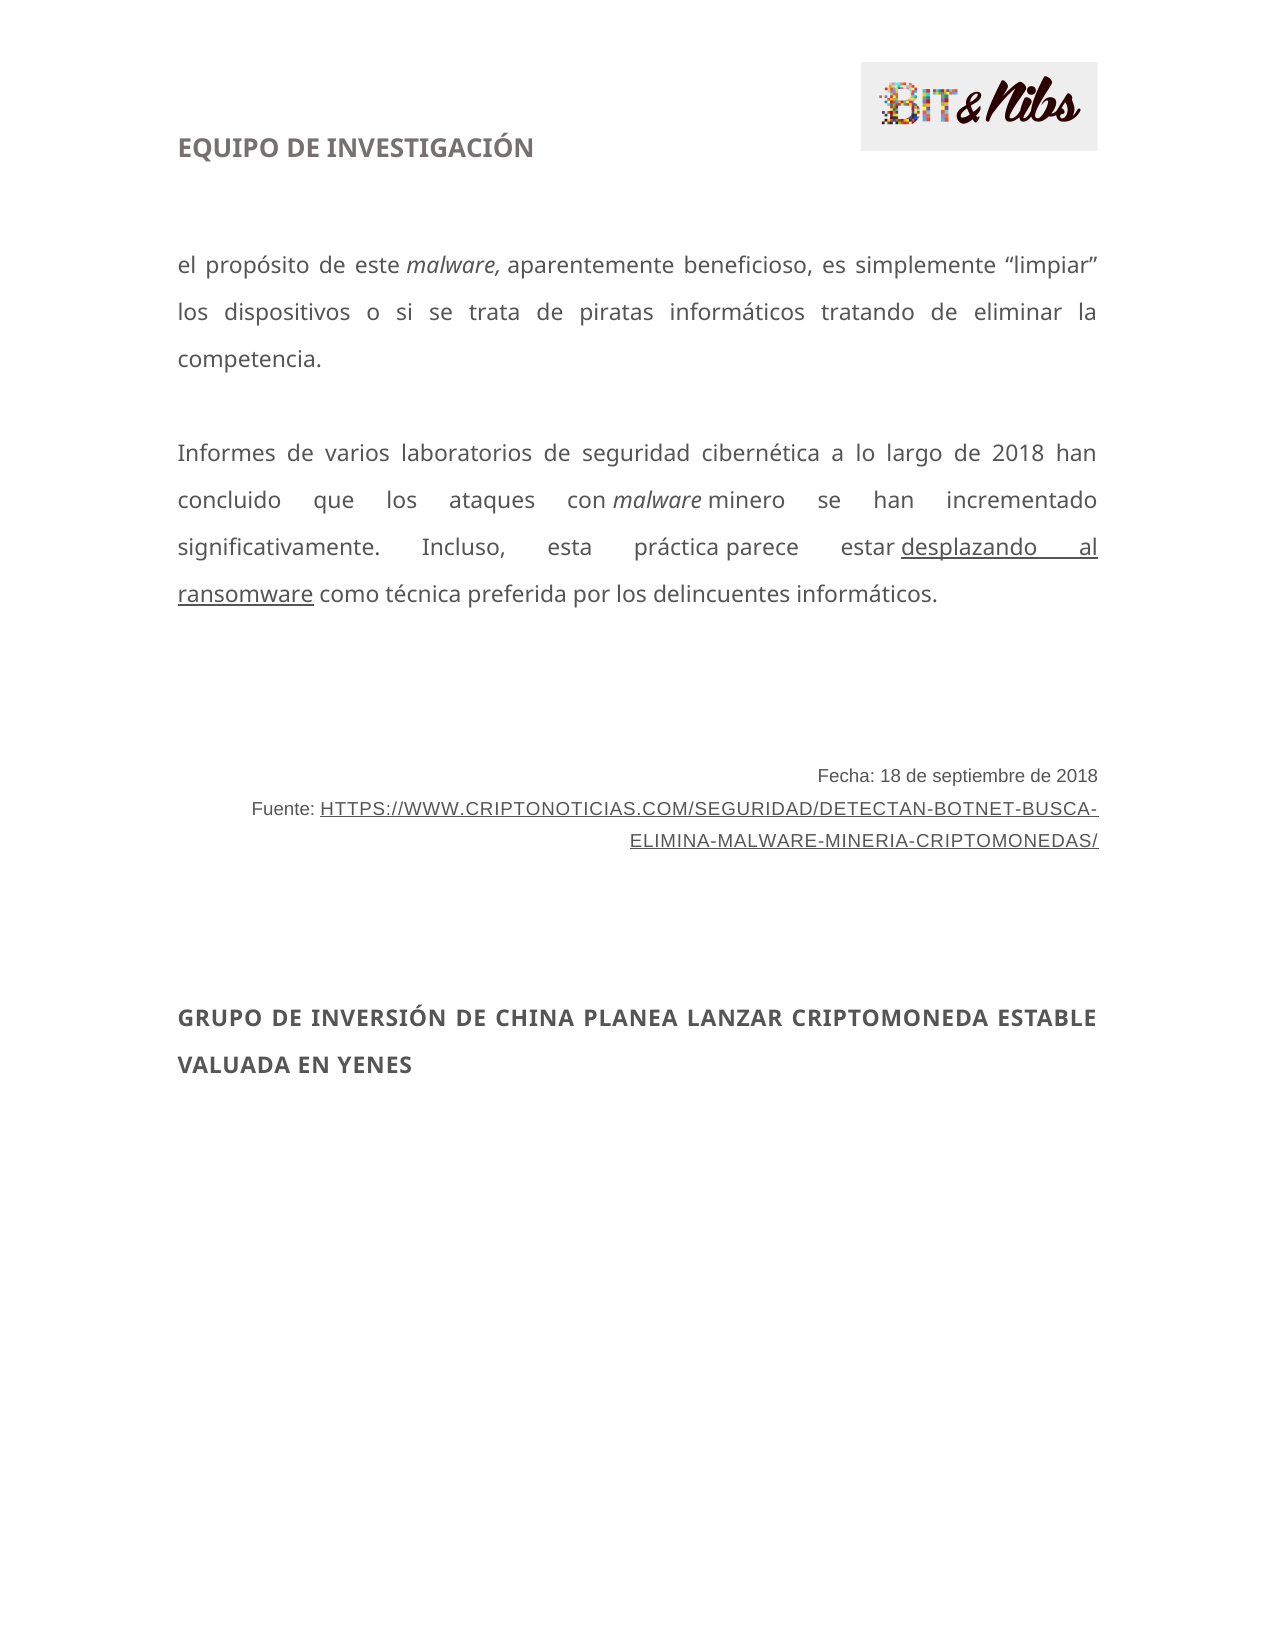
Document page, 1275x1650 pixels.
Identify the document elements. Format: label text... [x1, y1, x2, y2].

text Informes de varios laboratorios de seguridad cibernética a lo largo de 2018 han concluido que los ataques con malware minero se han incrementado significativamente. Incluso, esta práctica parece estar desplazando al ransomware como técnica preferida por los delincuentes informáticos. [177, 437, 1098, 609]
text Fuente: https://www.criptonoticias.com/seguridad/detectan-botnet-busca-elimina-malware-mineria-criptomonedas/ [177, 797, 1098, 851]
subtitle GRUPO DE INVERSIÓN DE CHINA PLANEA LANZAR CRIPTOMONEDA ESTABLE VALUADA EN YENES [177, 1002, 1098, 1080]
text Fecha: 18 de septiembre de 2018 [177, 765, 1098, 787]
picture [860, 62, 1098, 151]
